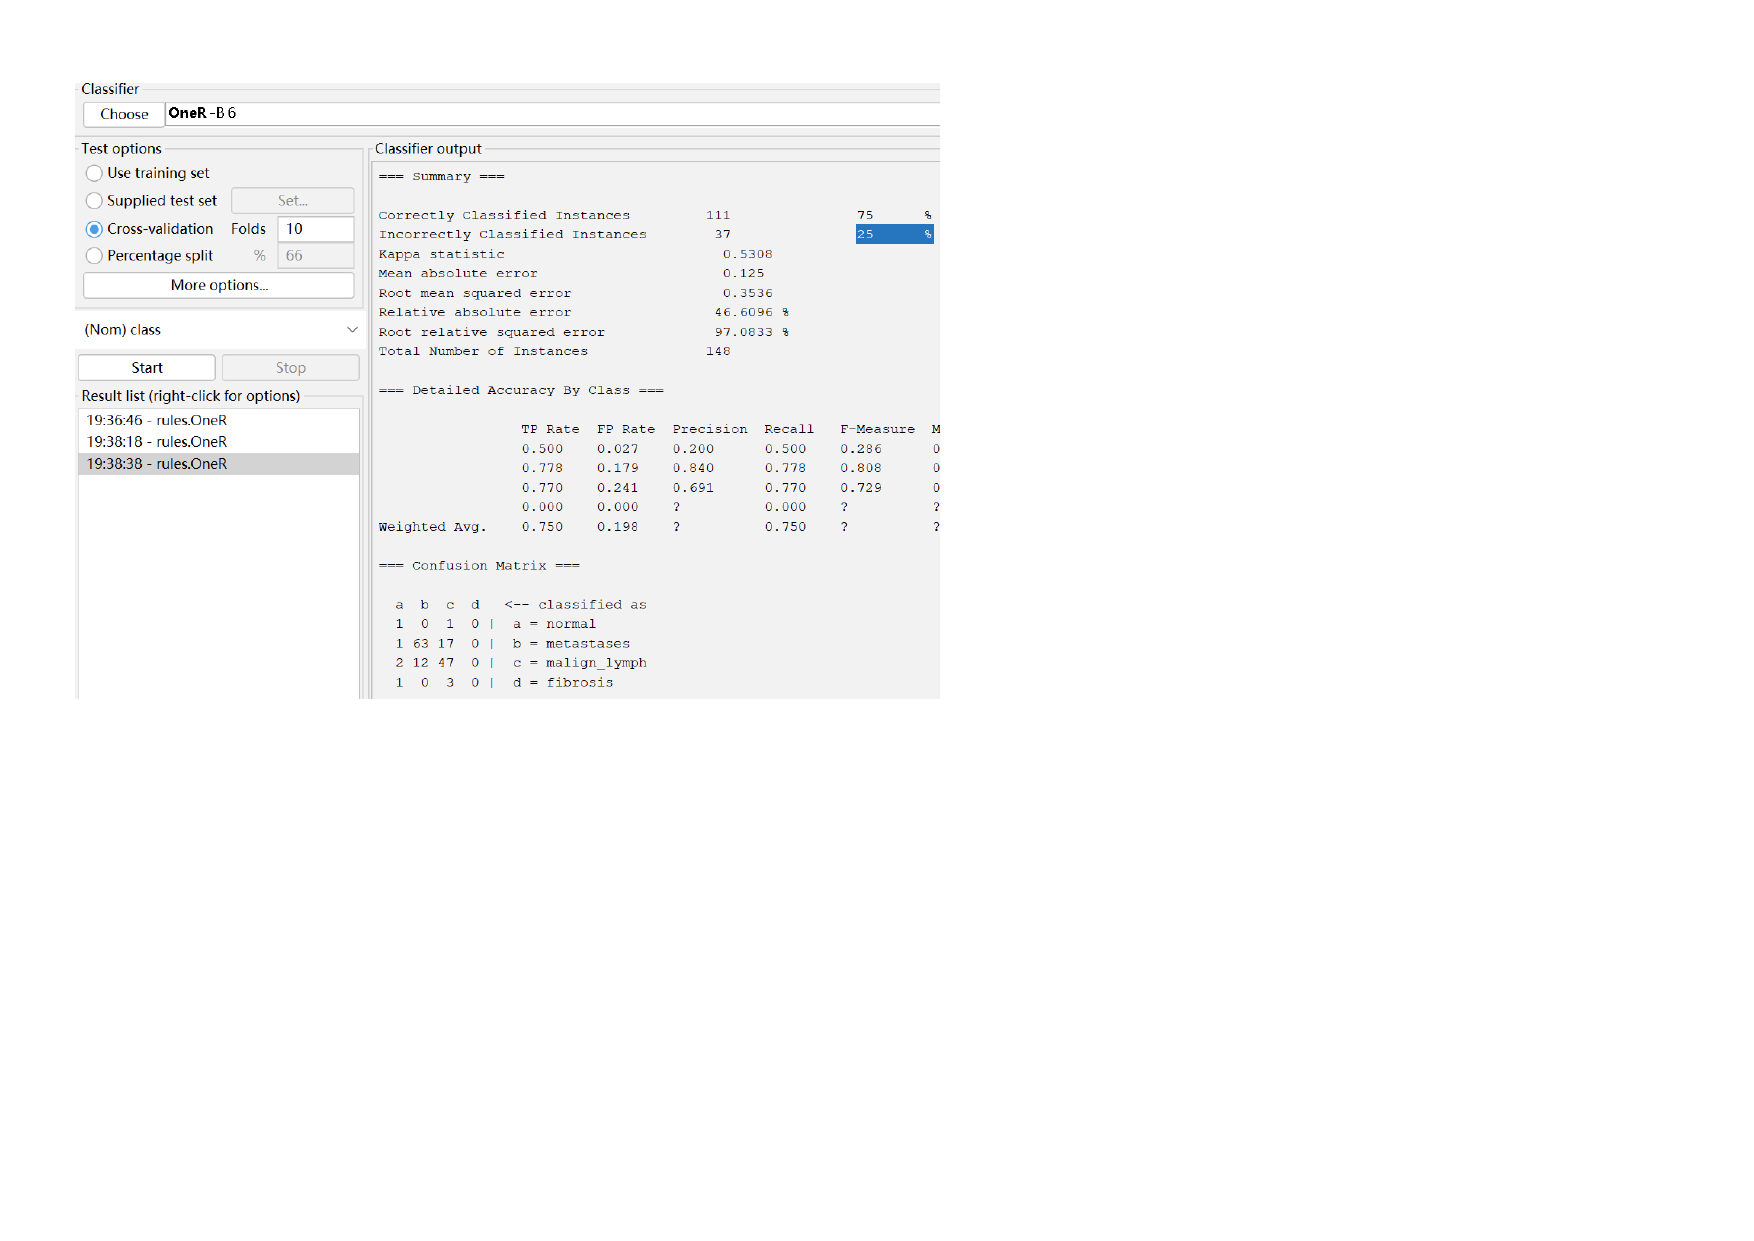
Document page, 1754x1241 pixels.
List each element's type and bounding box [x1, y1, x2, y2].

picture [75, 83, 941, 699]
